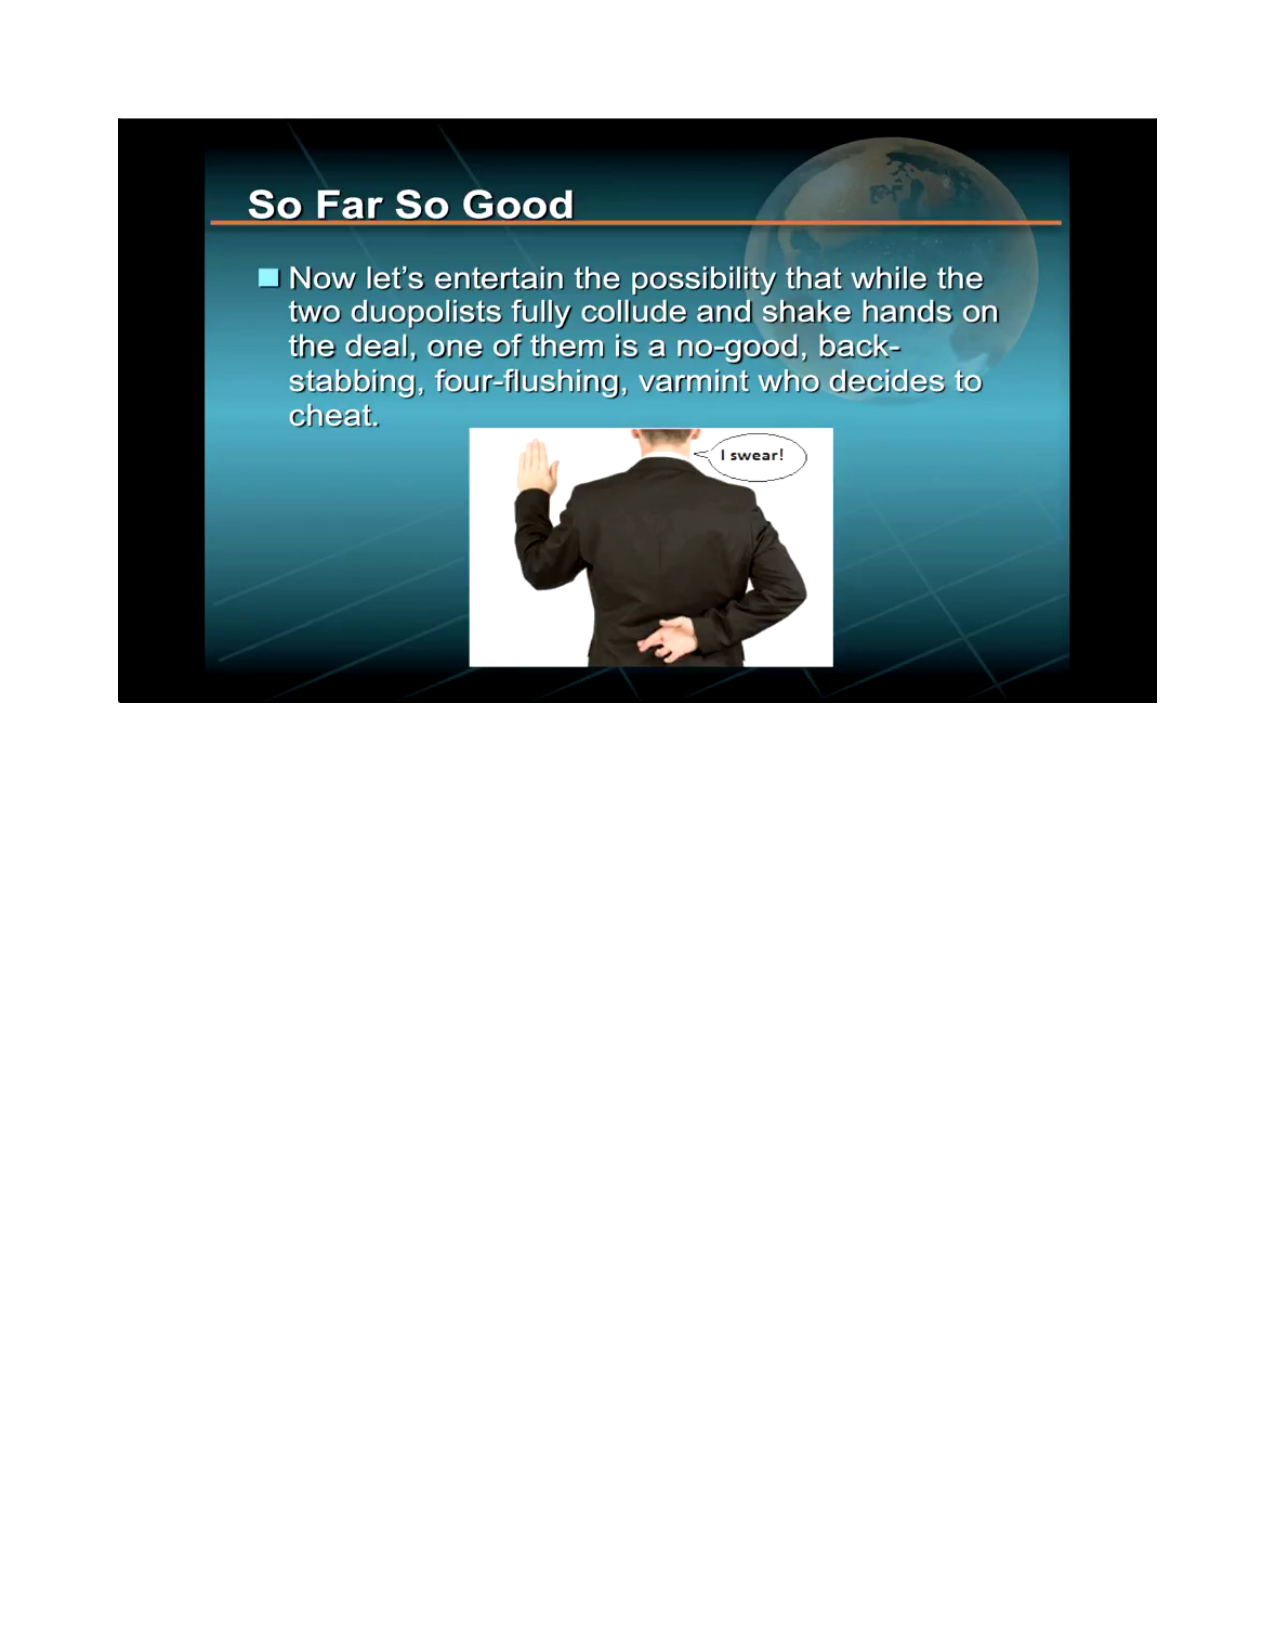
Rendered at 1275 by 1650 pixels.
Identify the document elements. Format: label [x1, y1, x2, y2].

picture [118, 118, 1157, 703]
